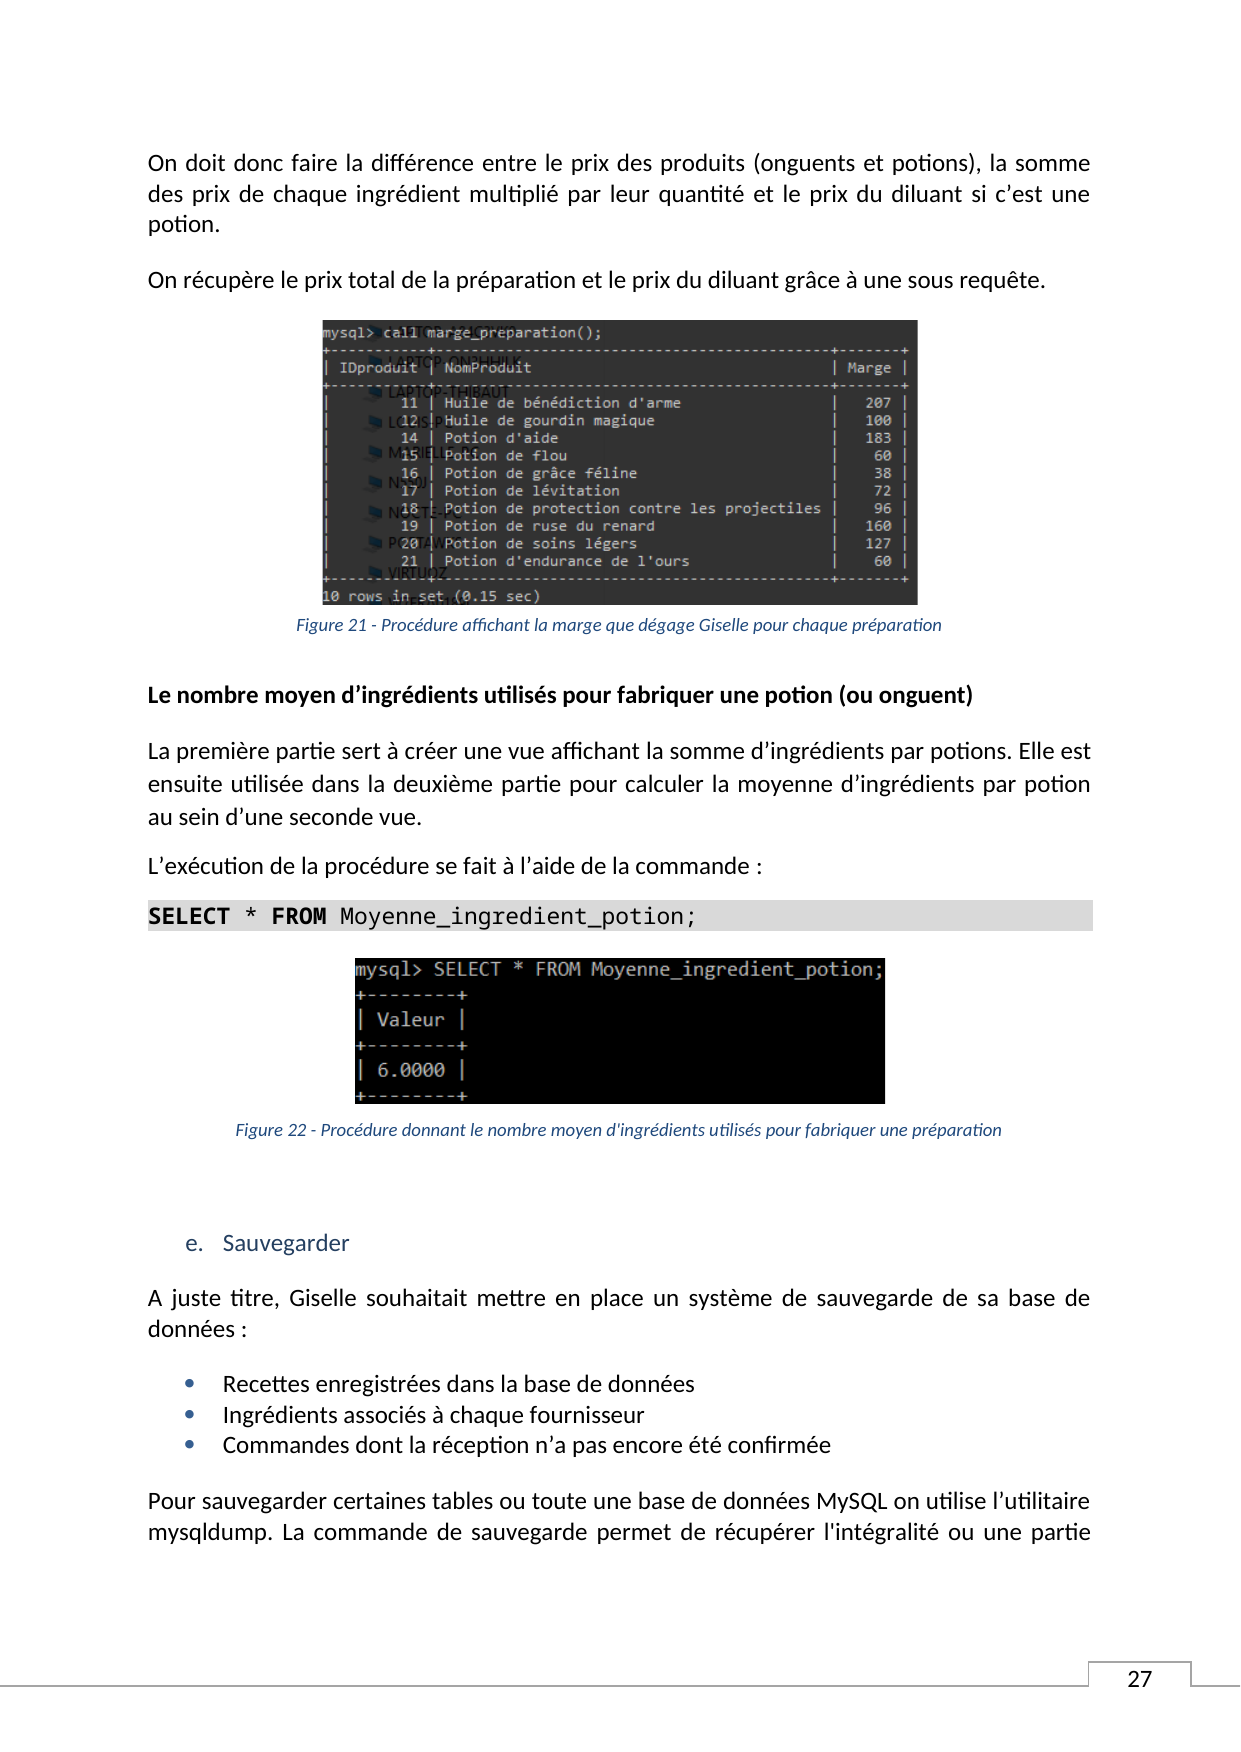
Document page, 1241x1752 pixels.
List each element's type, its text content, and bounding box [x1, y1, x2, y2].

text La première partie sert à créer une vue affichant la somme d’ingrédients par potions. Elle est ensuite utilisée dans la deuxième partie pour calculer la moyenne d’ingrédients par potion au sein d’une seconde vue. [148, 735, 1093, 831]
list Ingrédients associés à chaque fournisseur [185, 1399, 1093, 1430]
text On doit donc faire la différence entre le prix des produits (onguents et potions), la somme des prix de chaque ingrédient multiplié par leur quantité et le prix du diluant si c’est une potion. [148, 148, 1093, 239]
text Le nombre moyen d’ingrédients utilisés pour fabriquer une potion (ou onguent) [148, 320, 1093, 710]
text SELECT * FROM Moyenne_ingredient_potion; [148, 900, 1093, 931]
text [148, 1485, 1093, 1546]
list Recettes enregistrées dans la base de données [185, 1369, 1093, 1399]
text L’exécution de la procédure se fait à l’aide de la commande : [148, 850, 1093, 881]
text A juste titre, Giselle souhaitait mettre en place un système de sauvegarde de sa base de données : [148, 1283, 1093, 1344]
picture [355, 958, 886, 1104]
subtitle Sauvegarder [185, 1227, 1093, 1258]
text On récupère le prix total de la préparation et le prix du diluant grâce à une sous requête. [148, 264, 1093, 295]
list Commandes dont la réception n’a pas encore été confirmée [185, 1430, 1093, 1460]
